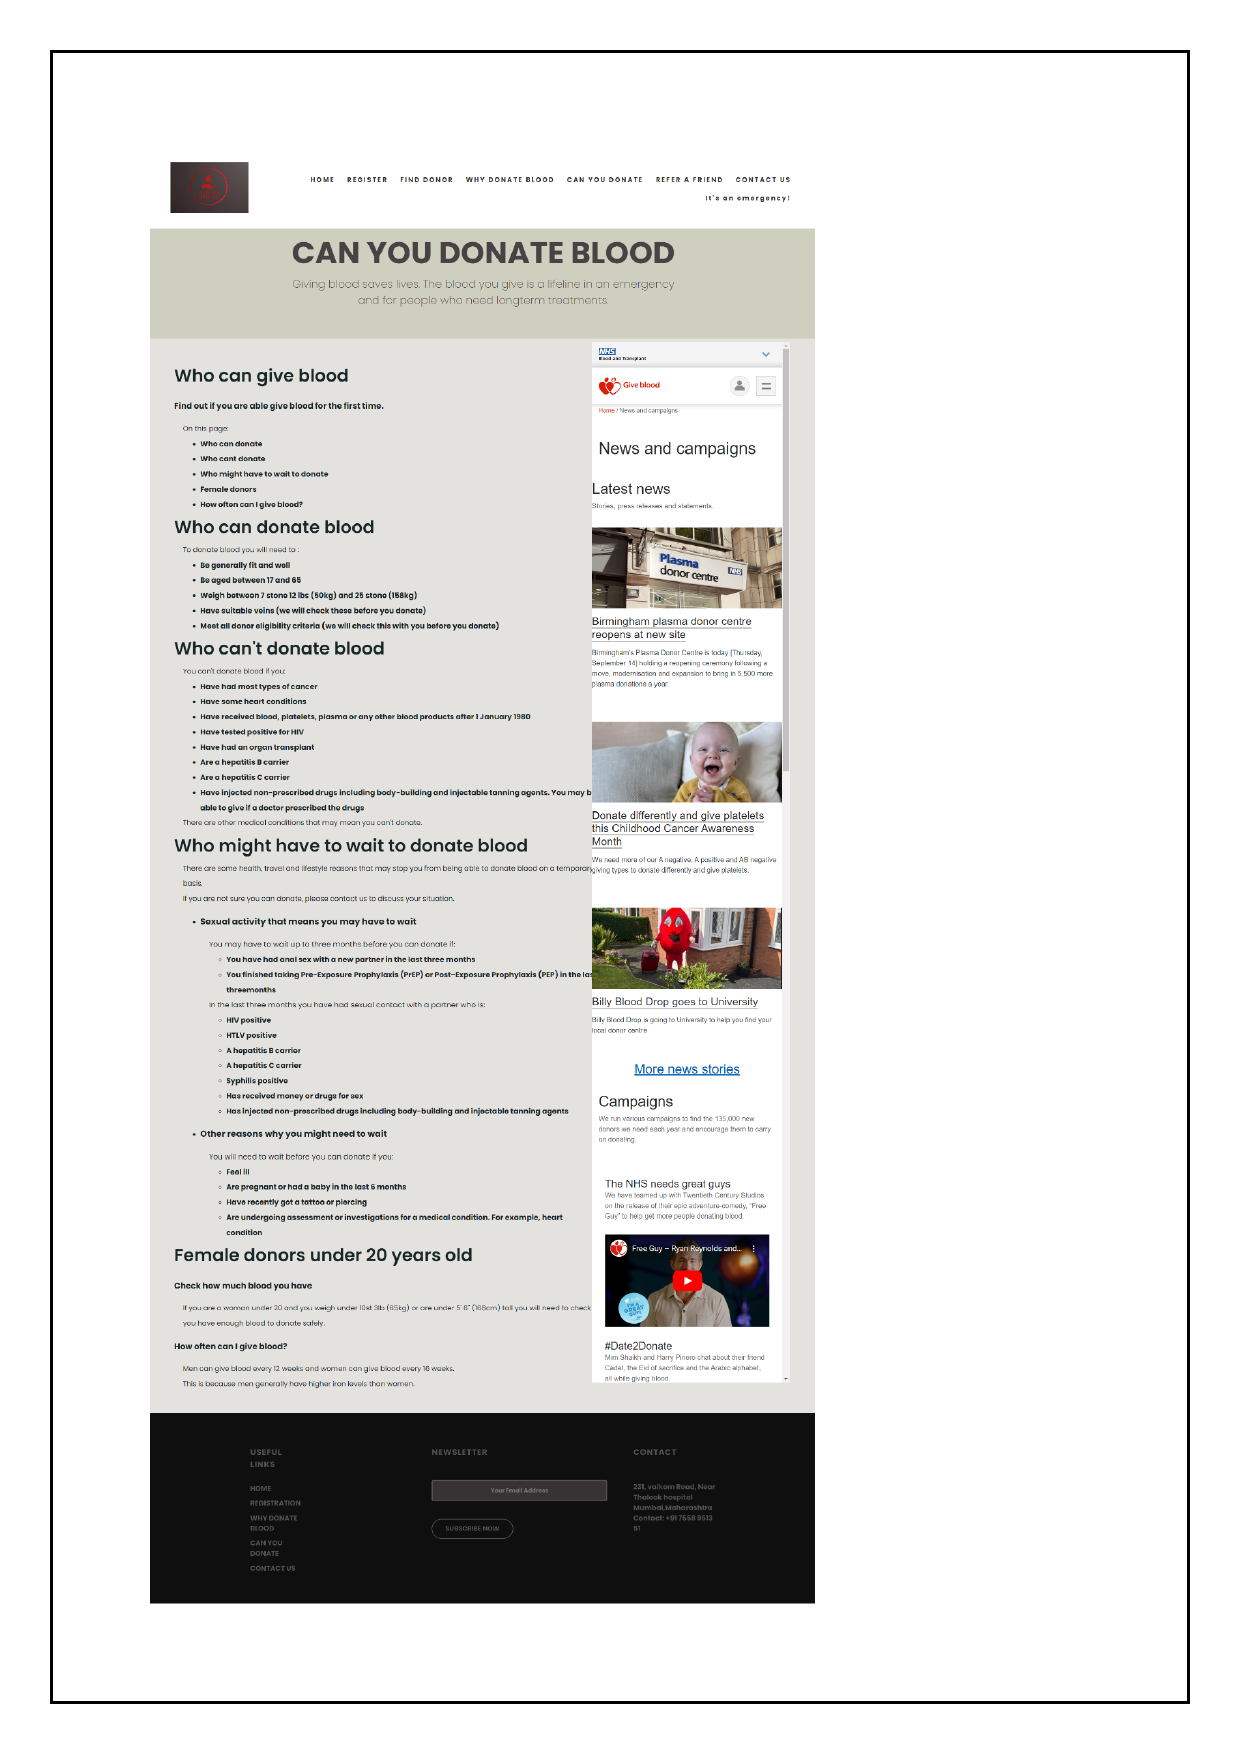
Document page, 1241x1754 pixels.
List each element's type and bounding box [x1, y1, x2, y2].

picture [150, 150, 815, 1604]
